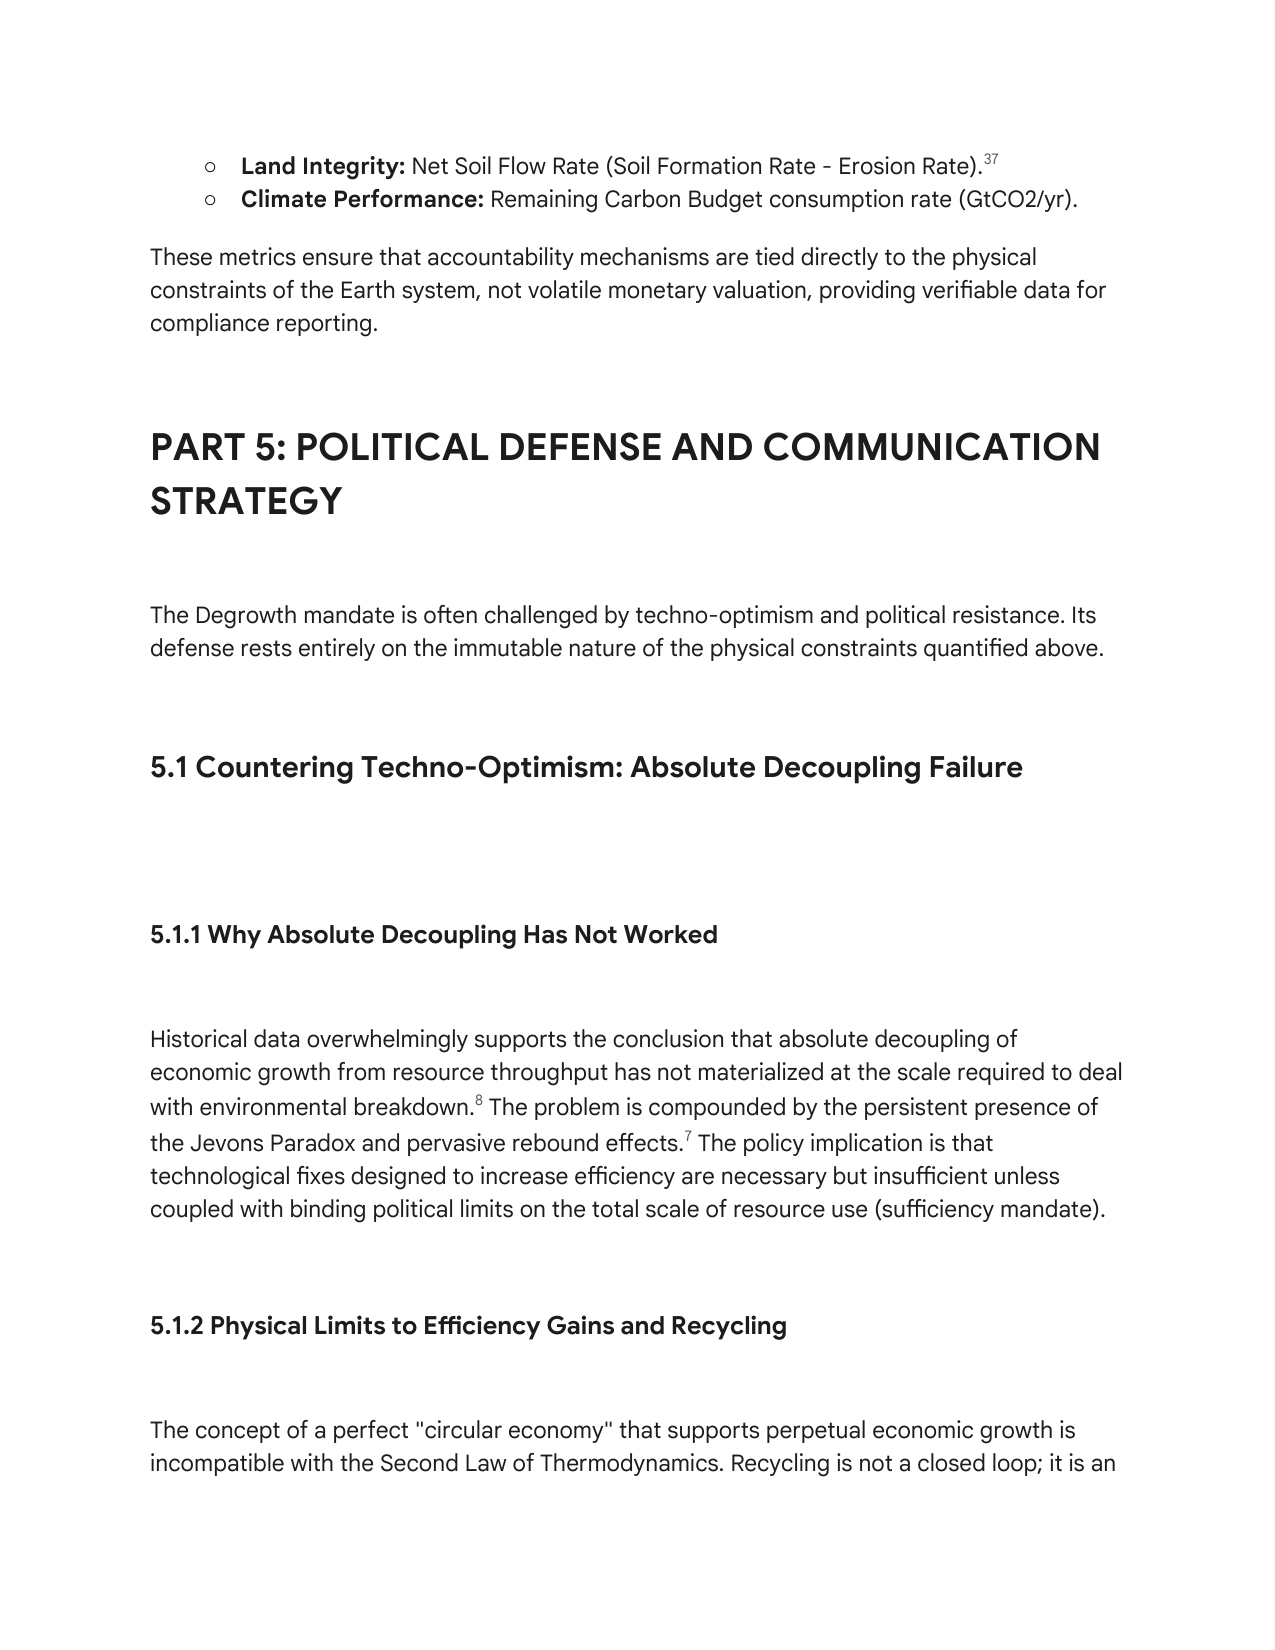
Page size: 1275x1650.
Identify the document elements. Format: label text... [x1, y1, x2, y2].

subtitle 5.1.1 Why Absolute Decoupling Has Not Worked [150, 919, 1125, 951]
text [150, 1416, 1125, 1478]
subtitle 5.1.2 Physical Limits to Efficiency Gains and Recycling [150, 1310, 1125, 1342]
text These metrics ensure that accountability mechanisms are tied directly to the physical constraints of the Earth system, not volatile monetary valuation, providing verifiable data for compliance reporting. [150, 243, 1125, 338]
subtitle 5.1 Countering Techno-Optimism: Absolute Decoupling Failure [150, 750, 1125, 786]
list Land Integrity: Net Soil Flow Rate (Soil Formation Rate - Erosion Rate).37 [203, 150, 1125, 181]
list Climate Performance: Remaining Carbon Budget consumption rate (GtCO2/yr). [203, 186, 1125, 214]
text Historical data overwhelmingly supports the conclusion that absolute decoupling of economic growth from resource throughput has not materialized at the scale required to deal with environmental breakdown.8 The problem is compounded by the persistent presence of the Jevons Paradox and pervasive rebound effects.7 The policy implication is that technological fixes designed to increase efficiency are necessary but insufficient unless coupled with binding political limits on the total scale of resource use (sufficiency mandate). [150, 1025, 1125, 1223]
subtitle PART 5: POLITICAL DEFENSE AND COMMUNICATION STRATEGY [150, 424, 1125, 525]
text The Degrowth mandate is often challenged by techno-optimism and political resistance. Its defense rests entirely on the immutable nature of the physical constraints quantified above. [150, 602, 1125, 663]
